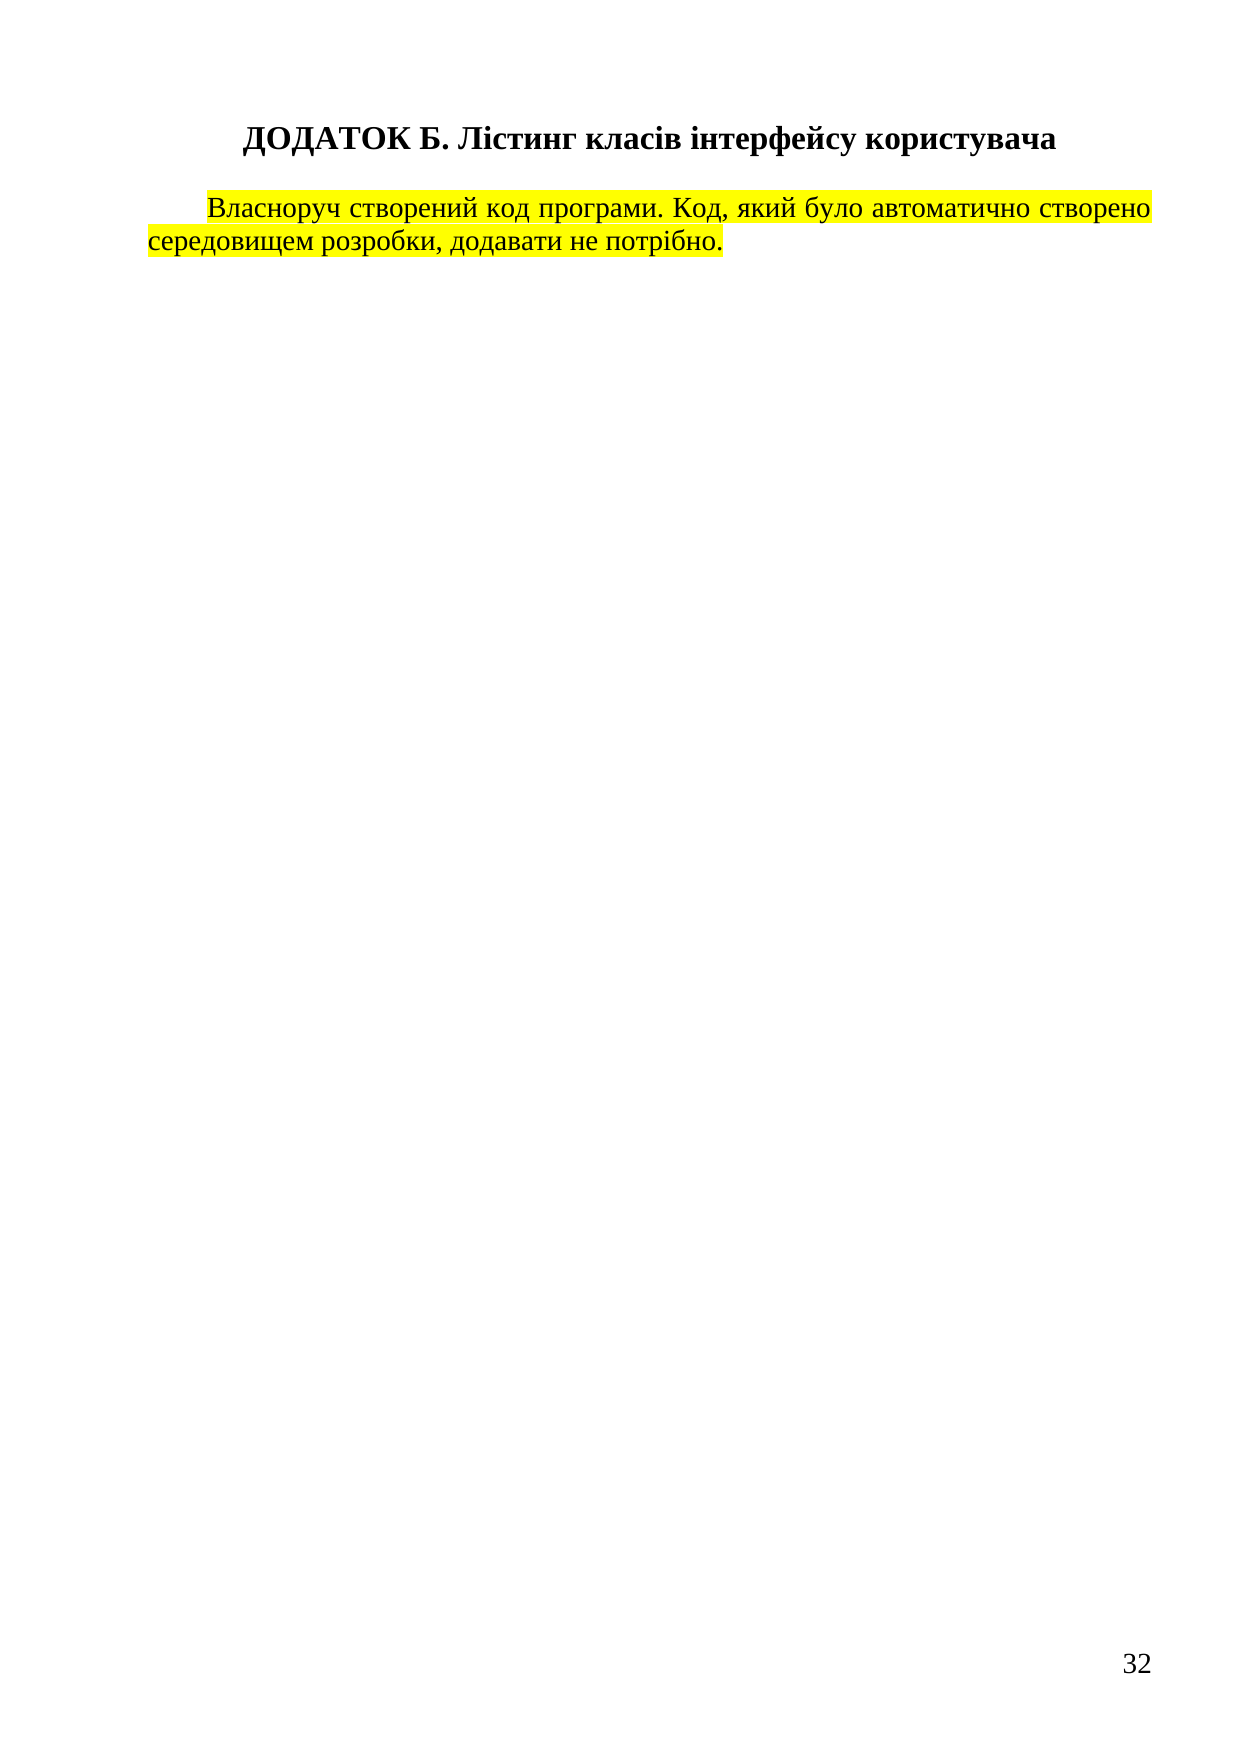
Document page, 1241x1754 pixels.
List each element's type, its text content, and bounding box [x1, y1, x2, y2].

text Власноруч створений код програми. Код, який було автоматично створено середовищем розробки, додавати не потрібно. [148, 190, 1152, 257]
subtitle ДОДАТОК Б. Лістинг класів інтерфейсу користувача [148, 118, 1152, 156]
